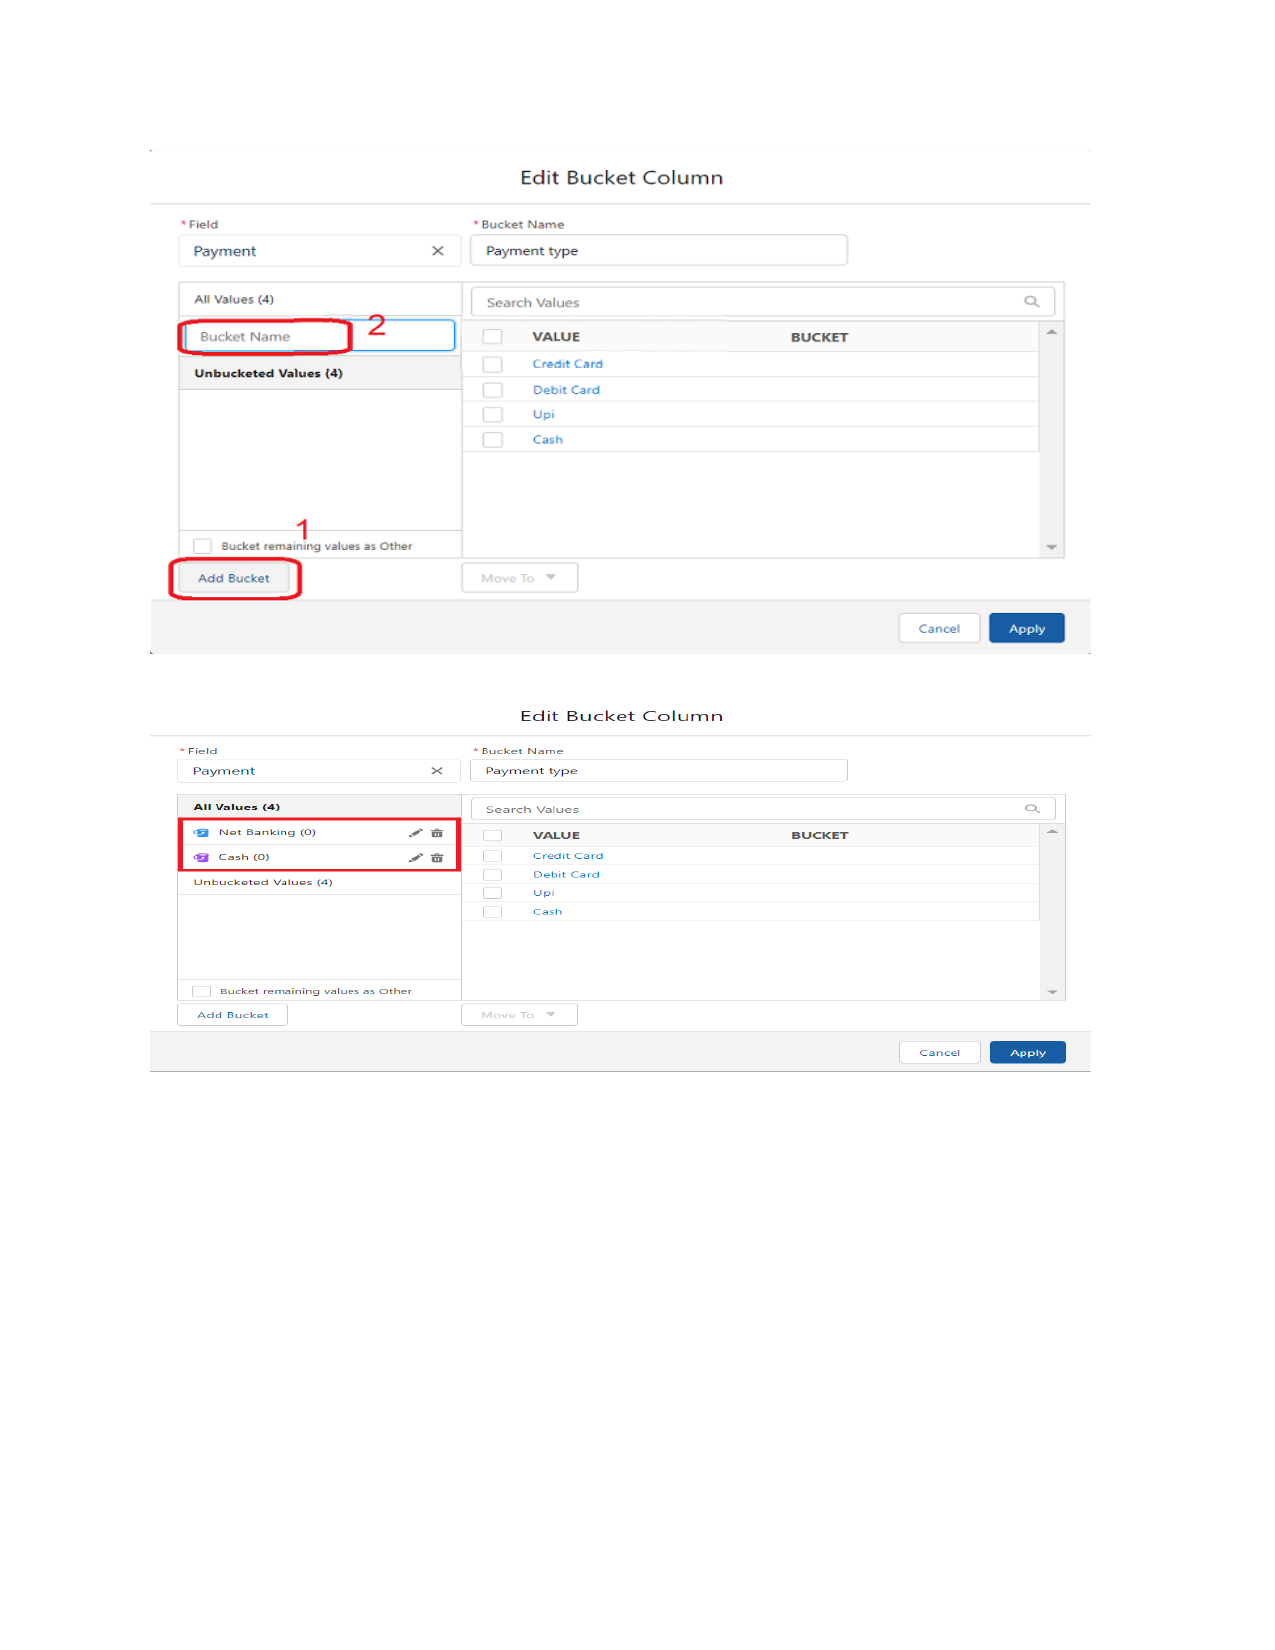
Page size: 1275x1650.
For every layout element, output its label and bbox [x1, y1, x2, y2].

picture [150, 699, 1091, 1072]
picture [150, 150, 1091, 654]
